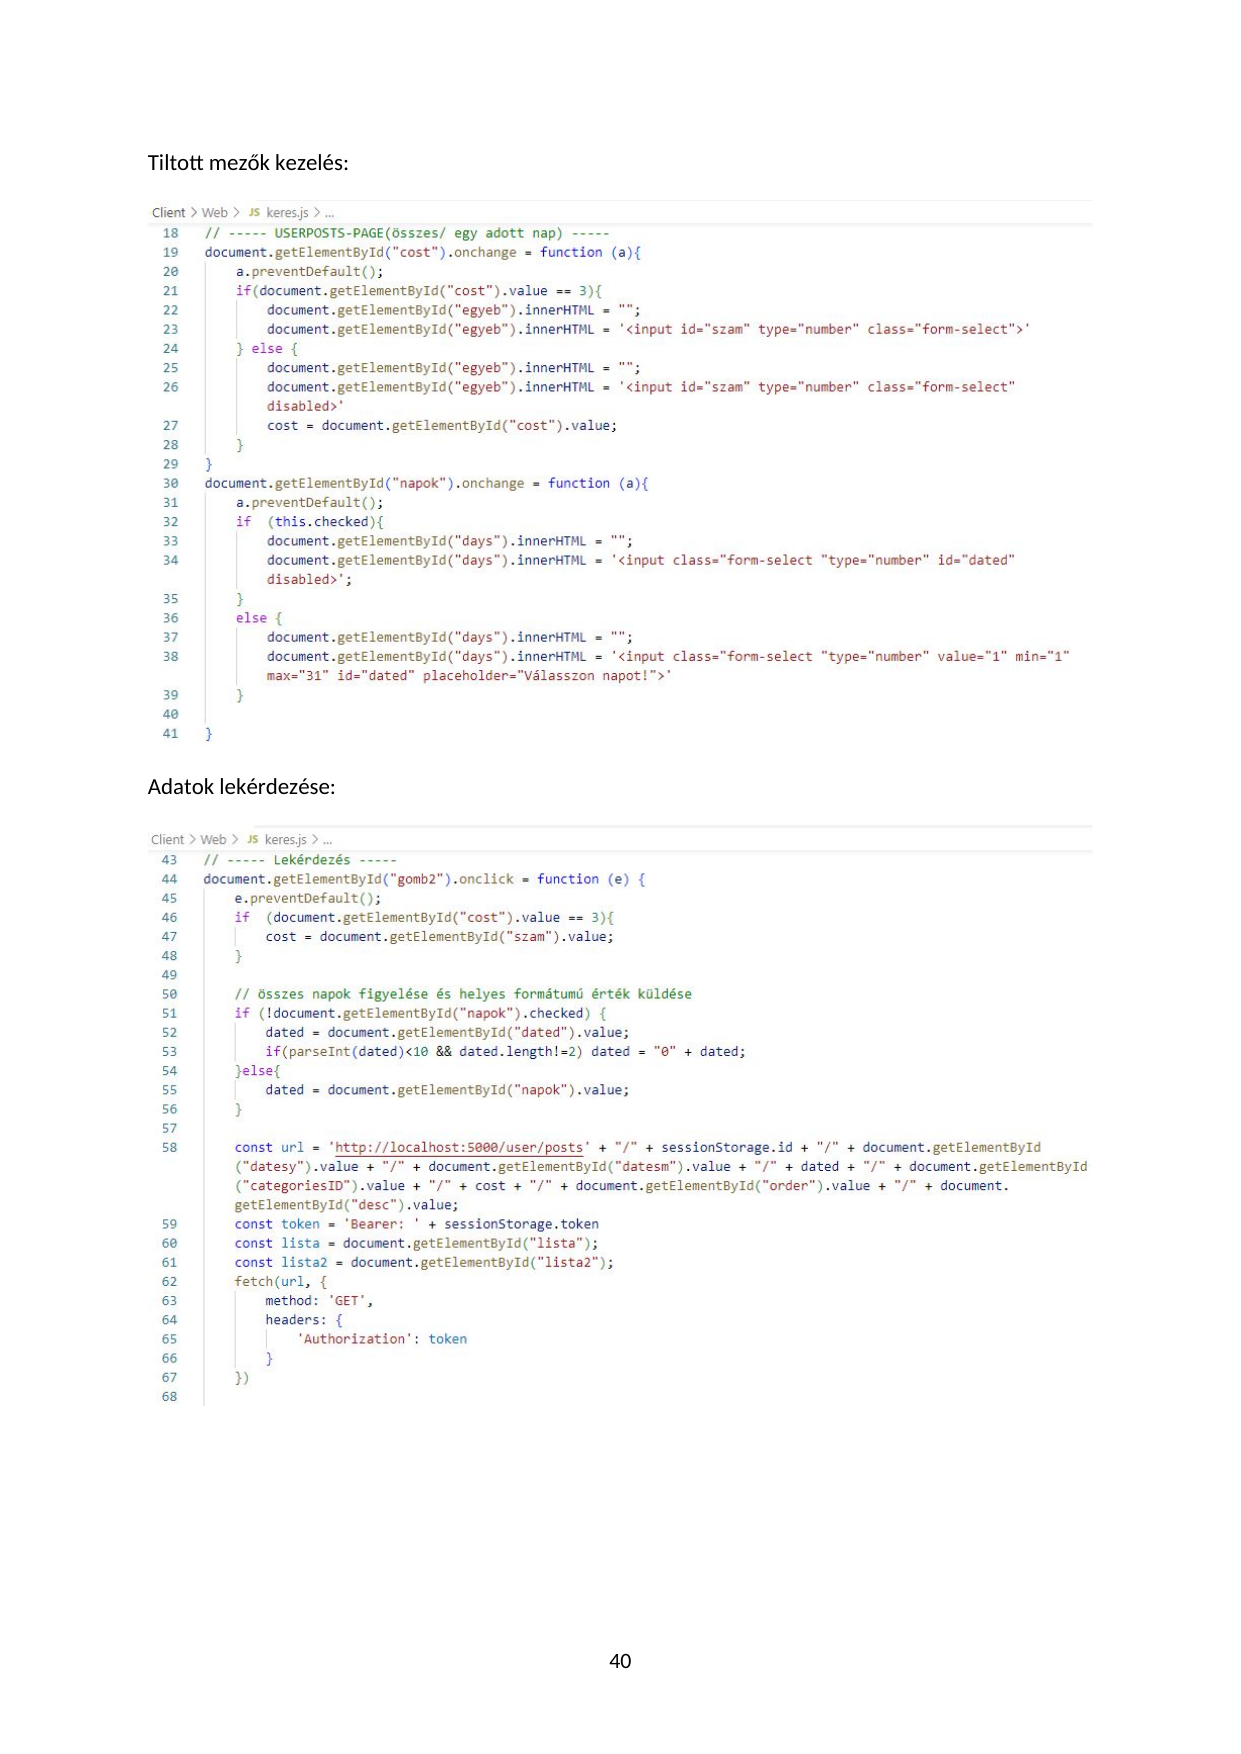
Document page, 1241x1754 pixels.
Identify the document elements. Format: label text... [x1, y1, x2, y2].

picture [147, 825, 1093, 1406]
text Tiltott mezők kezelés: [148, 148, 1093, 176]
picture [147, 200, 1093, 747]
text Adatok lekérdezése: [148, 772, 1093, 800]
